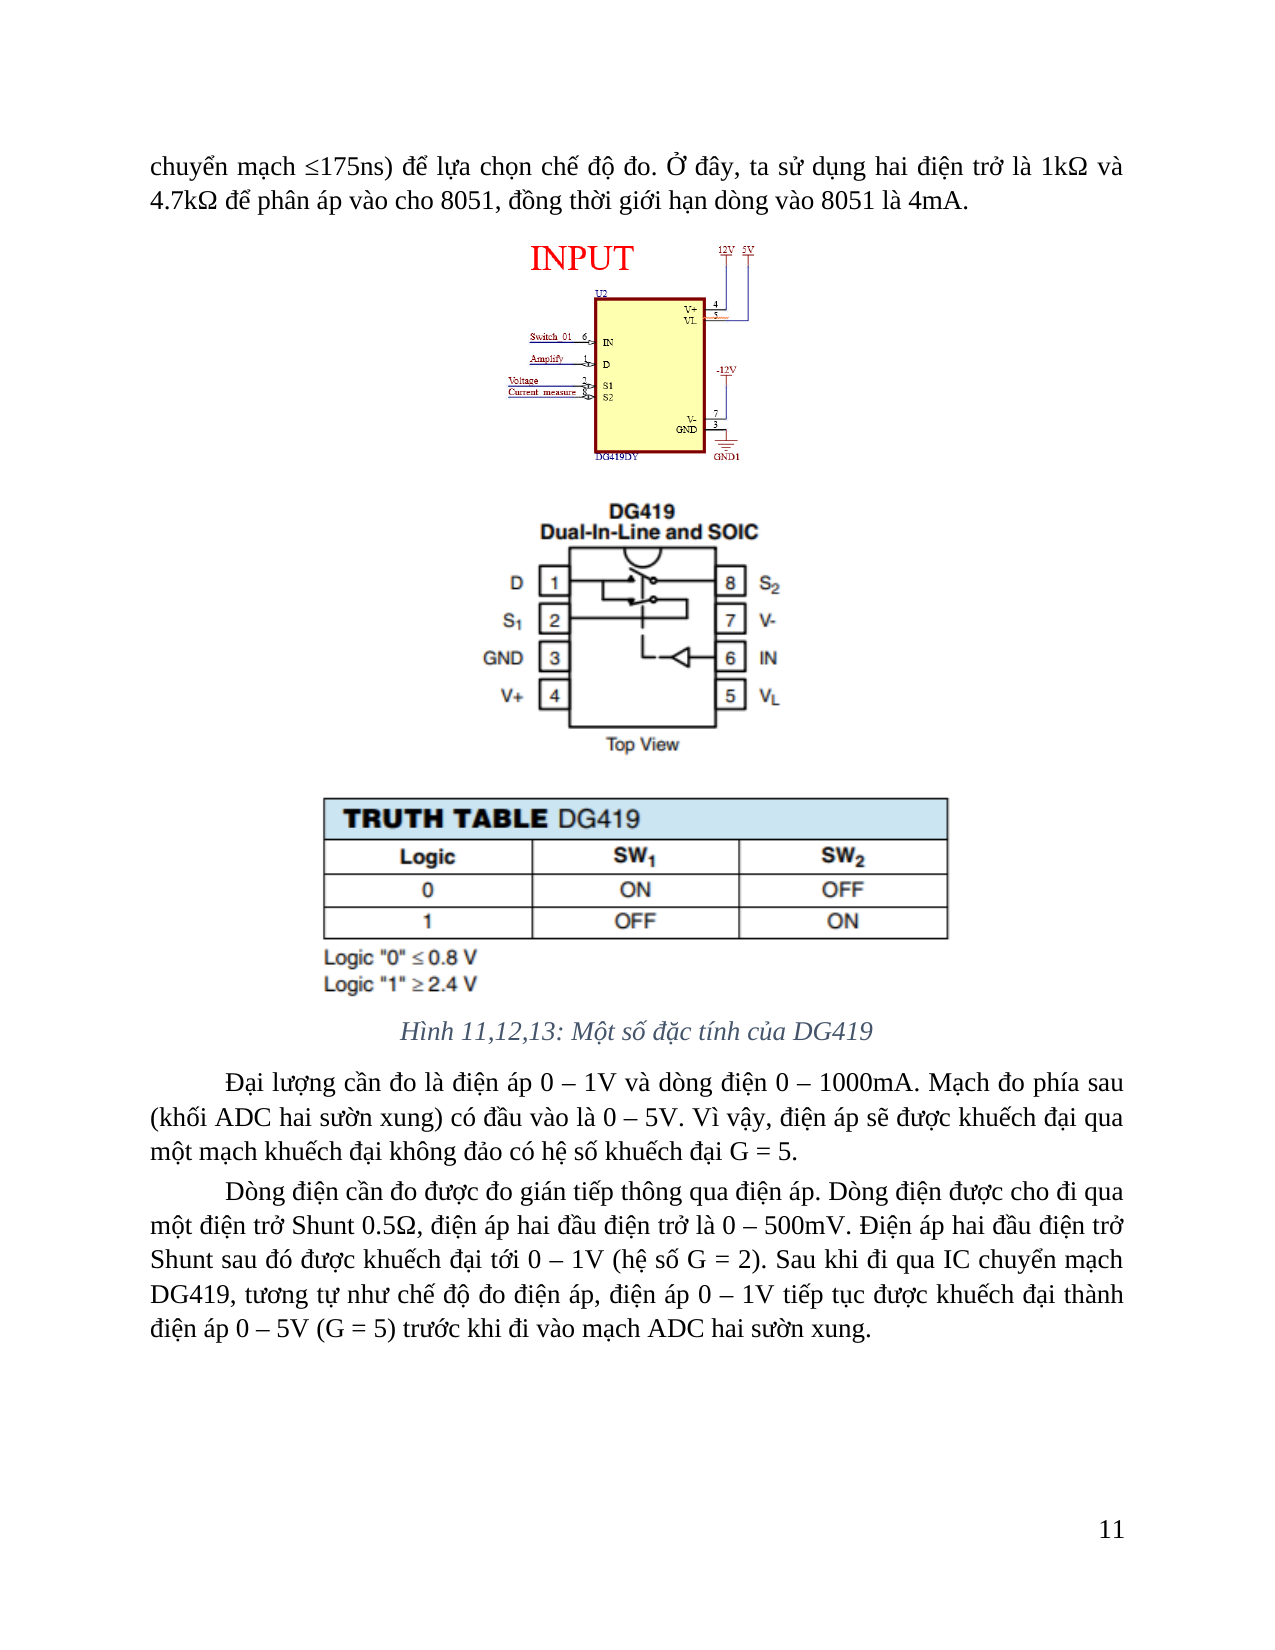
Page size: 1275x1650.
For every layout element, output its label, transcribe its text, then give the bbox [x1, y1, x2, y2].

picture [453, 483, 822, 765]
picture [300, 774, 975, 1012]
text Hình 11,12,13: Một số đặc tính của DG419 [150, 1014, 1125, 1046]
picture [502, 224, 773, 475]
text Dòng điện cần đo được đo gián tiếp thông qua điện áp. Dòng điện được cho đi qua một điện trở Shunt 0.5Ω, điện áp hai đầu điện trở là 0 – 500mV. Điện áp hai đầu điện trở Shunt sau đó được khuếch đại tới 0 – 1V (hệ số G = 2). Sau khi đi qua IC chuyển mạch DG419, tương tự như chế độ đo điện áp, điện áp 0 – 1V tiếp tục được khuếch đại thành điện áp 0 – 5V (G = 5) trước khi đi vào mạch ADC hai sườn xung. [150, 1175, 1125, 1343]
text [150, 150, 1125, 215]
text Đại lượng cần đo là điện áp 0 – 1V và dòng điện 0 – 1000mA. Mạch đo phía sau (khối ADC hai sườn xung) có đầu vào là 0 – 5V. Vì vậy, điện áp sẽ được khuếch đại qua một mạch khuếch đại không đảo có hệ số khuếch đại G = 5. [150, 1067, 1125, 1166]
